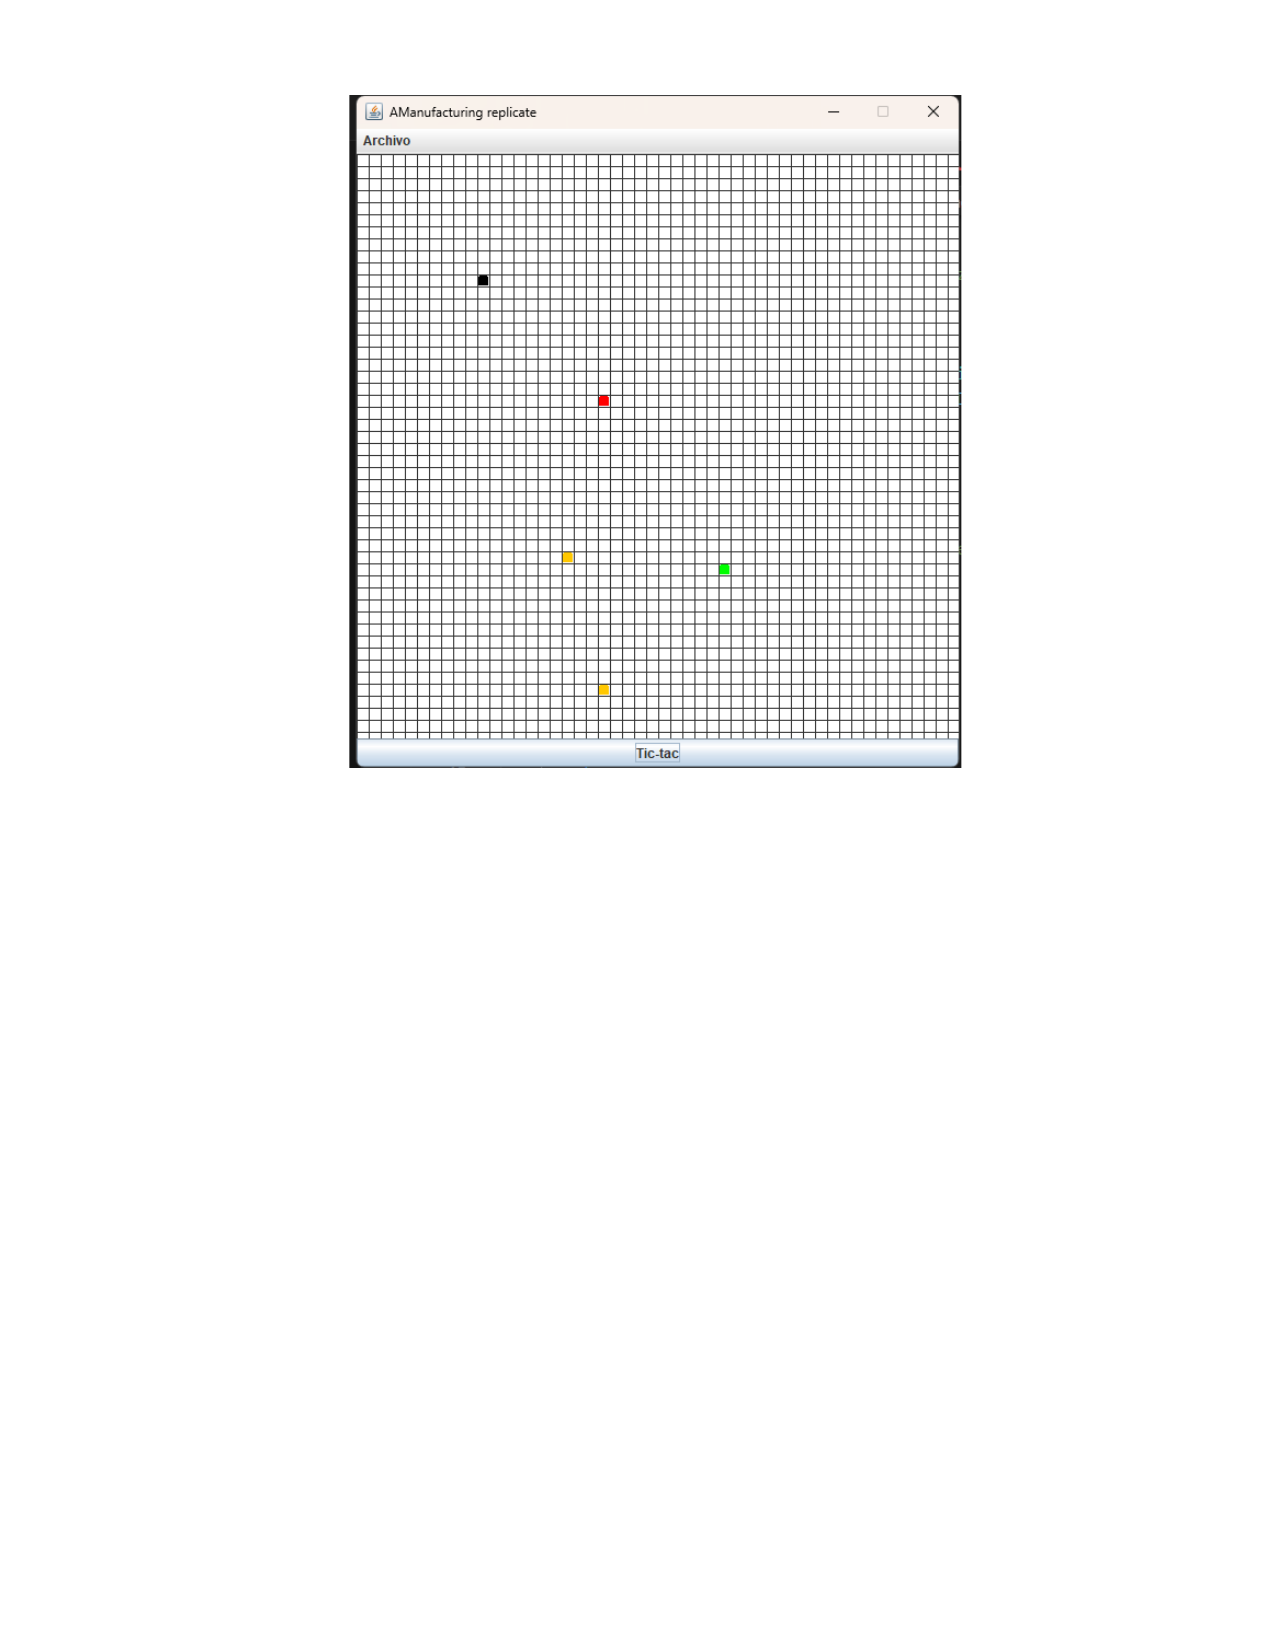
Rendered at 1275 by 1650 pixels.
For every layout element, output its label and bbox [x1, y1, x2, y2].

picture [349, 95, 962, 768]
